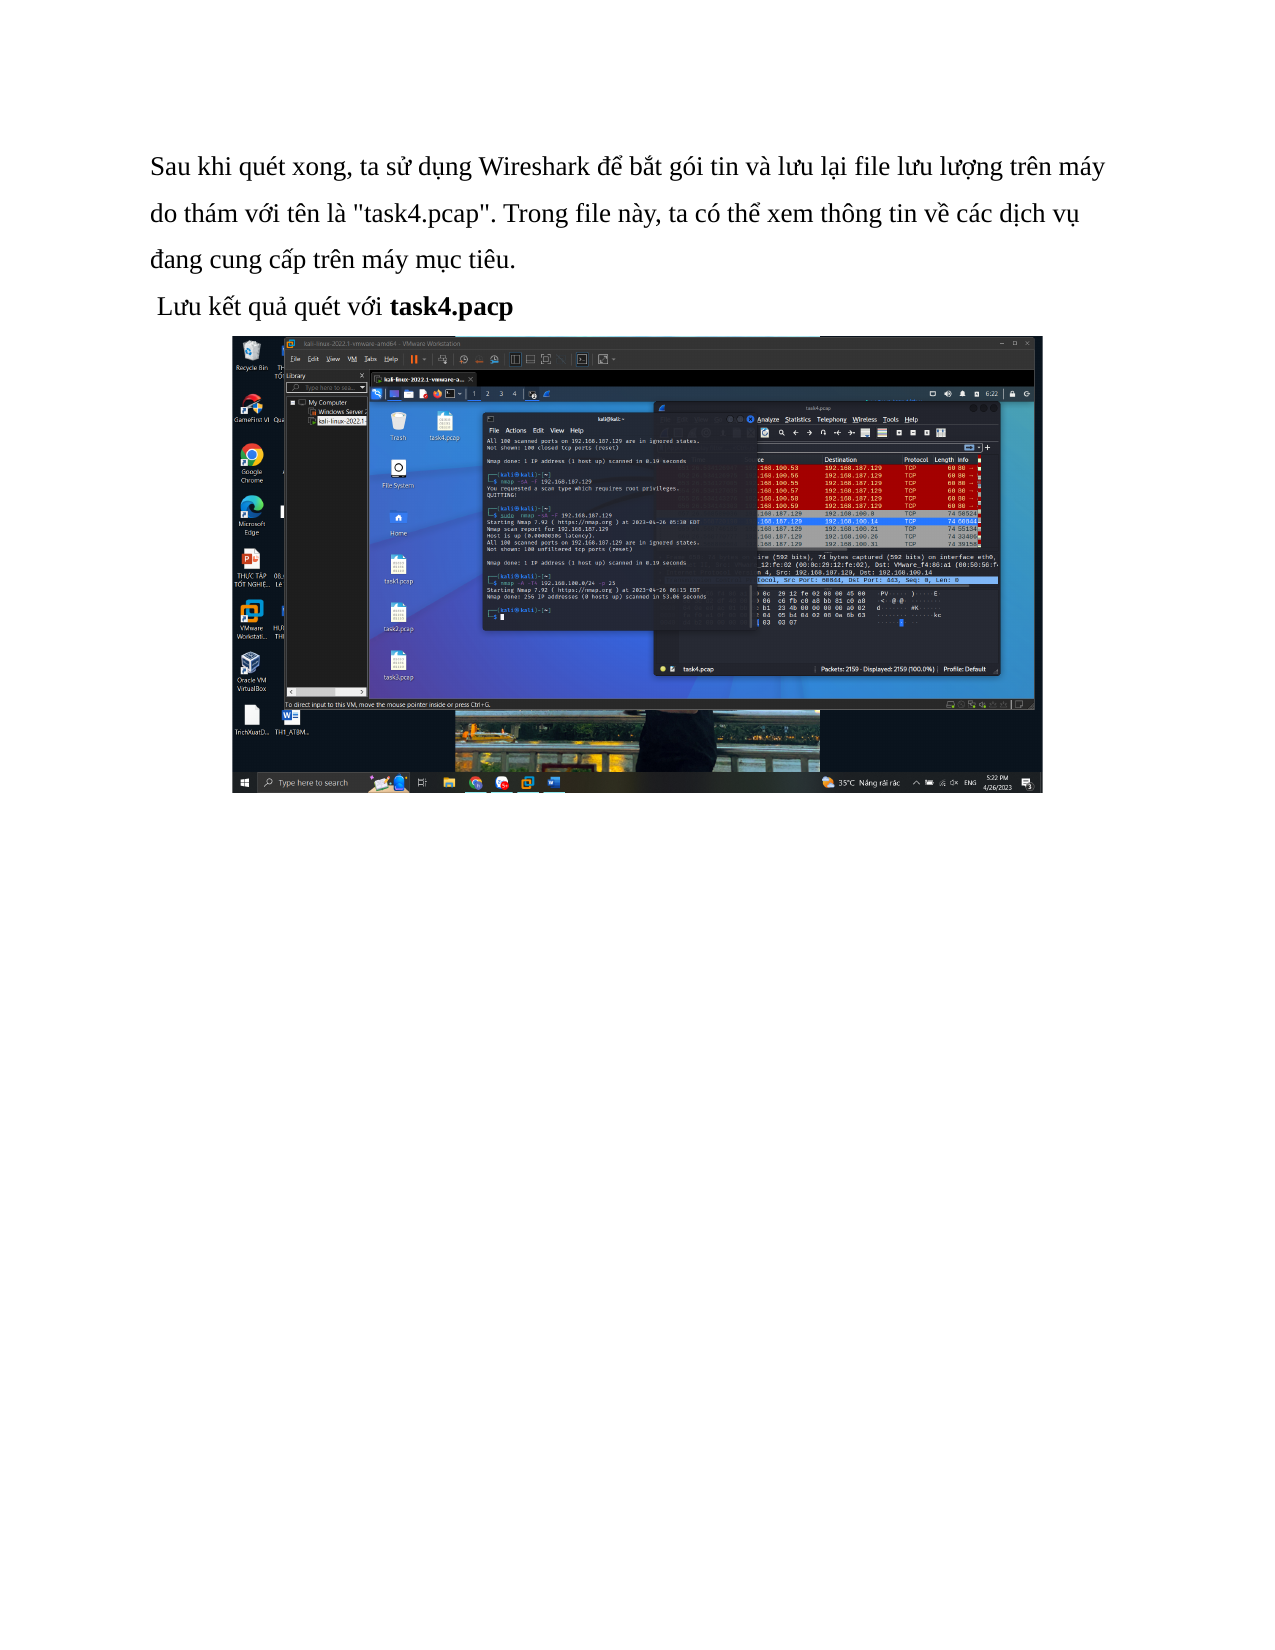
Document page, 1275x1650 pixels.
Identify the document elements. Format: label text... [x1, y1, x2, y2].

picture [232, 336, 1043, 793]
text Sau khi quét xong, ta sử dụng Wireshark để bắt gói tin và lưu lại file lưu lượng trên máy do thám với tên là "task4.pcap". Trong file này, ta có thể xem thông tin về các dịch vụ đang cung cấp trên máy mục tiêu. [150, 150, 1125, 274]
text Lưu kết quả quét với task4.pacp [150, 290, 1125, 321]
